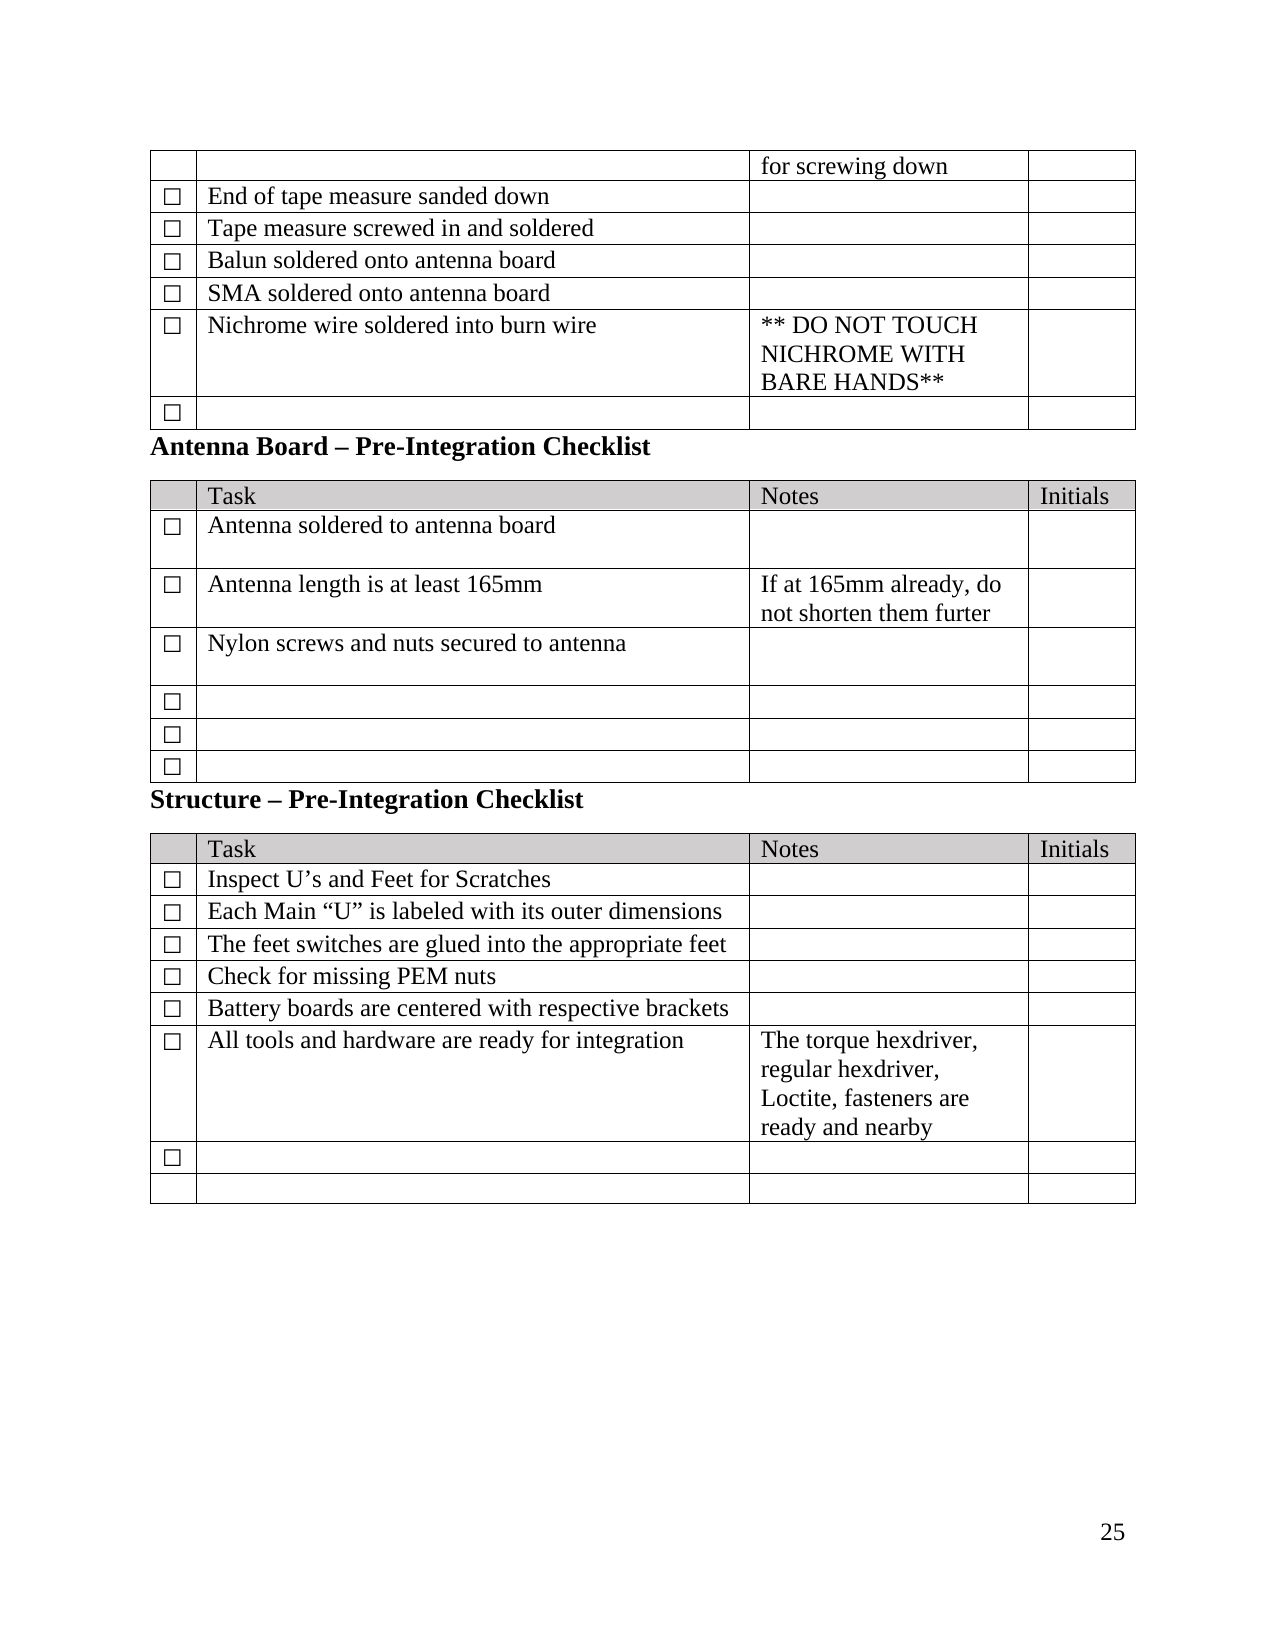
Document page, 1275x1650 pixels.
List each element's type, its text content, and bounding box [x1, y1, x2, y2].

table_cell [750, 686, 1028, 717]
table_cell [750, 511, 1028, 568]
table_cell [197, 151, 749, 180]
table_cell [151, 628, 196, 685]
table_cell [151, 213, 196, 244]
table_cell Inspect U’s and Feet for Scratches [197, 864, 749, 895]
table_cell All tools and hardware are ready for integration [197, 1026, 749, 1141]
table_cell [1029, 896, 1135, 928]
table_cell [151, 751, 196, 782]
table_cell [750, 1174, 1028, 1203]
table_cell [1029, 245, 1135, 277]
table_cell [151, 245, 196, 277]
table_cell [1029, 181, 1135, 212]
table_cell [197, 1174, 749, 1203]
table_cell [151, 151, 196, 180]
table_cell [151, 961, 196, 992]
table_cell [1029, 864, 1135, 895]
table_header [151, 481, 196, 509]
table_cell [151, 864, 196, 895]
table_cell [1029, 511, 1135, 568]
table_cell [750, 719, 1028, 750]
table_cell [151, 278, 196, 309]
table_cell End of tape measure sanded down [197, 181, 749, 212]
table_cell Check for missing PEM nuts [197, 961, 749, 992]
table_cell Battery boards are centered with respective brackets [197, 993, 749, 1024]
table_header Initials [1029, 481, 1135, 509]
table_cell [1029, 929, 1135, 960]
table_cell [151, 310, 196, 396]
table_cell [750, 864, 1028, 895]
table_cell [750, 213, 1028, 244]
table_cell [151, 686, 196, 717]
table_cell The torque hexdriver, regular hexdriver, Loctite, fasteners are ready and nearby [750, 1026, 1028, 1141]
table_cell [1029, 151, 1135, 180]
table_cell [1029, 961, 1135, 992]
table_cell [750, 751, 1028, 782]
table_cell [750, 993, 1028, 1024]
table_cell [1029, 628, 1135, 685]
table_cell Antenna soldered to antenna board [197, 511, 749, 568]
table_cell [750, 628, 1028, 685]
table_header Notes [750, 834, 1028, 863]
table_cell [151, 181, 196, 212]
table_cell [197, 751, 749, 782]
table_cell [750, 961, 1028, 992]
table_cell [750, 245, 1028, 277]
table_cell [151, 896, 196, 928]
table_cell Each Main “U” is labeled with its outer dimensions [197, 896, 749, 928]
table_header [151, 834, 196, 863]
subtitle Antenna Board – Pre-Integration Checklist [150, 430, 1125, 461]
table_cell [1029, 310, 1135, 396]
table_cell SMA soldered onto antenna board [197, 278, 749, 309]
table_header Initials [1029, 834, 1135, 863]
table_header Task [197, 481, 749, 509]
table_cell [750, 278, 1028, 309]
table_cell [151, 397, 196, 428]
table_cell If at 165mm already, do not shorten them furter [750, 569, 1028, 627]
table_cell [750, 896, 1028, 928]
table_cell [197, 686, 749, 717]
table_cell [1029, 1026, 1135, 1141]
table_cell Antenna length is at least 165mm [197, 569, 749, 627]
table_cell [1029, 1142, 1135, 1173]
table_cell The feet switches are glued into the appropriate feet [197, 929, 749, 960]
table_cell [197, 397, 749, 428]
table_cell Balun soldered onto antenna board [197, 245, 749, 277]
table_cell [151, 1174, 196, 1203]
table_cell [1029, 1174, 1135, 1203]
table_cell [151, 511, 196, 568]
table_cell [1029, 278, 1135, 309]
table_cell ** DO NOT TOUCH NICHROME WITH BARE HANDS** [750, 310, 1028, 396]
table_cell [750, 151, 1028, 180]
table_cell Nylon screws and nuts secured to antenna [197, 628, 749, 685]
table_cell [750, 1142, 1028, 1173]
table_cell [151, 993, 196, 1024]
table_cell [1029, 751, 1135, 782]
table_cell [197, 1142, 749, 1173]
table_cell [750, 397, 1028, 428]
table_cell [151, 719, 196, 750]
table_cell Tape measure screwed in and soldered [197, 213, 749, 244]
table_cell [1029, 993, 1135, 1024]
table_cell Nichrome wire soldered into burn wire [197, 310, 749, 396]
table_cell [1029, 397, 1135, 428]
table_cell [750, 181, 1028, 212]
subtitle Structure – Pre-Integration Checklist [150, 783, 1125, 814]
table_cell [197, 719, 749, 750]
table_cell [151, 929, 196, 960]
table_cell [1029, 213, 1135, 244]
table_cell [750, 929, 1028, 960]
table_header Notes [750, 481, 1028, 509]
table_header Task [197, 834, 749, 863]
table_cell [151, 1142, 196, 1173]
table_cell [1029, 686, 1135, 717]
table_cell [1029, 569, 1135, 627]
table_cell [1029, 719, 1135, 750]
table_cell [151, 1026, 196, 1141]
table_cell [151, 569, 196, 627]
